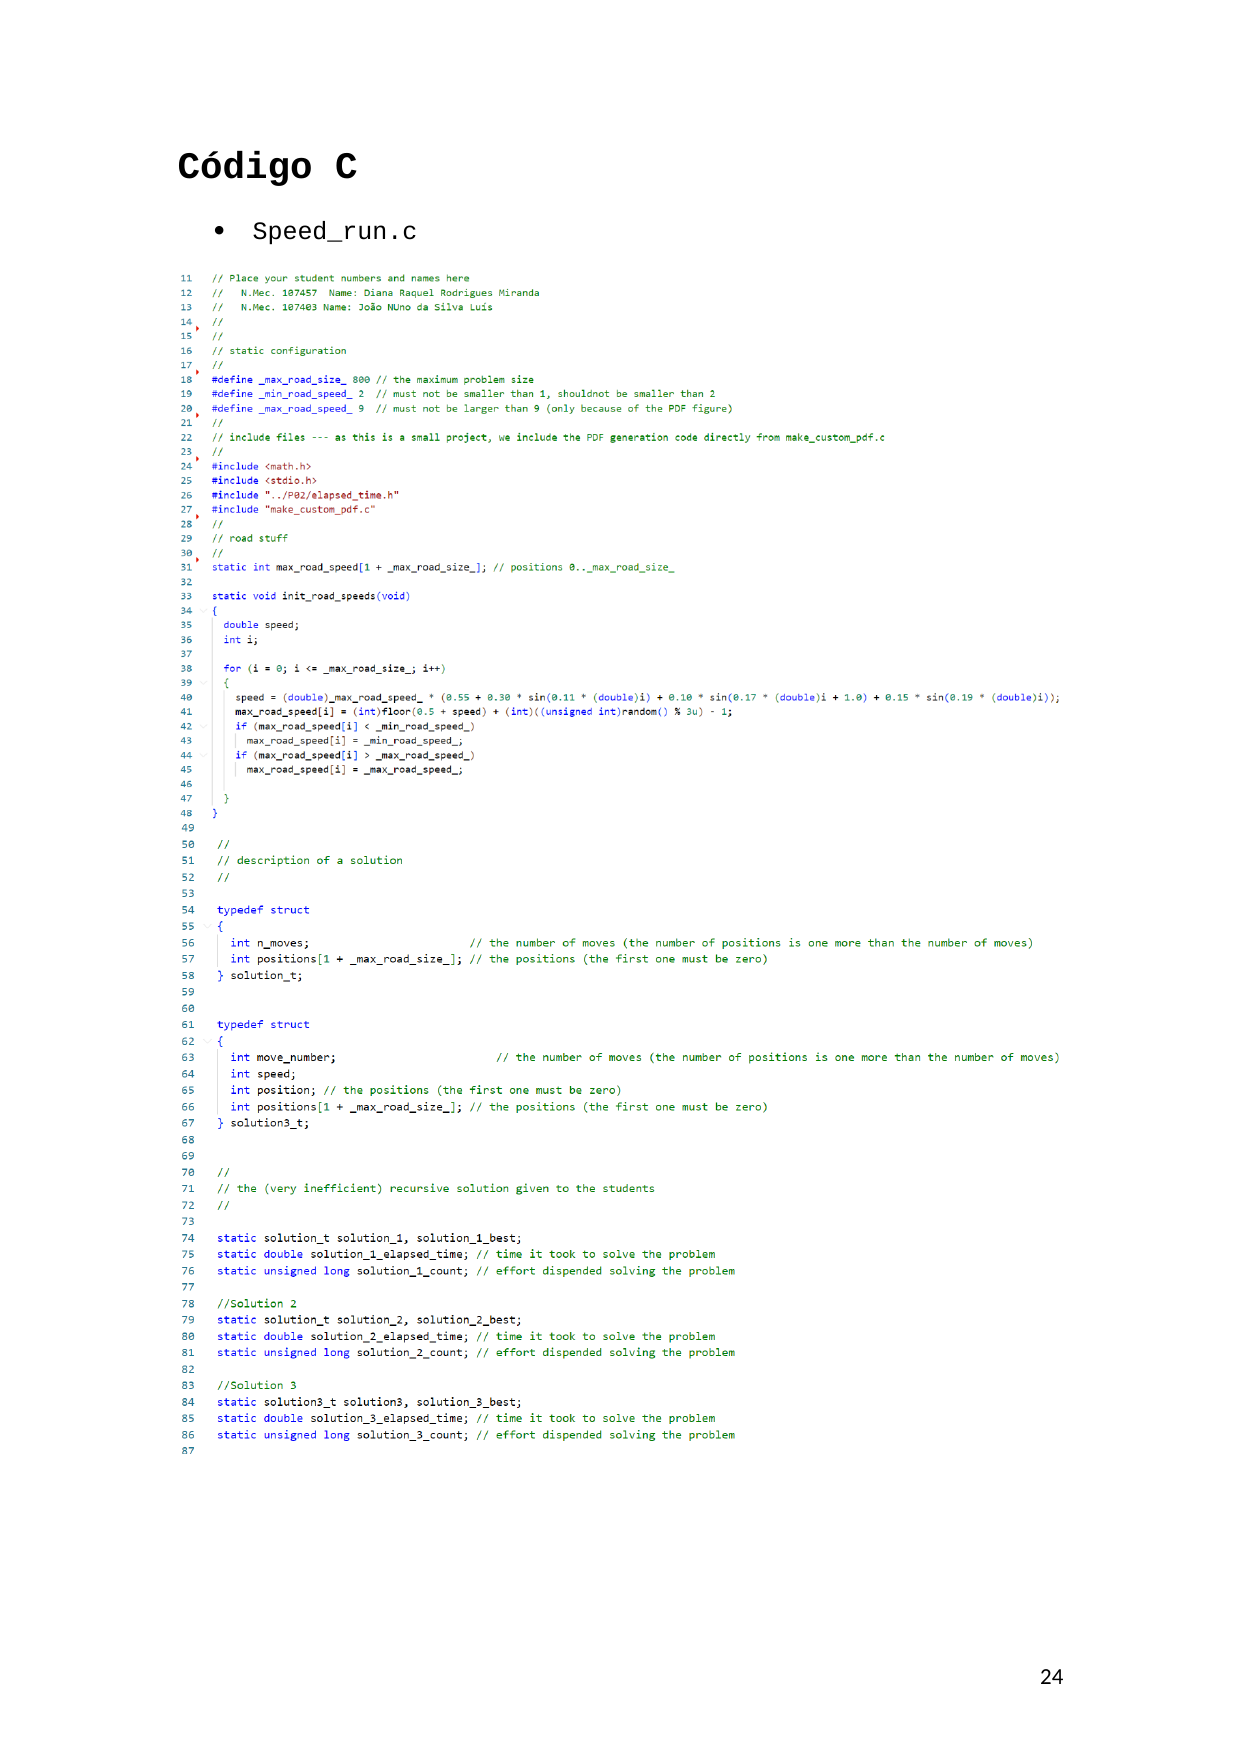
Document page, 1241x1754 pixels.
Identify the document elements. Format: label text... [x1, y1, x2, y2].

picture [177, 272, 1058, 1454]
subtitle Código C [177, 148, 1063, 190]
subtitle Speed_run.c [215, 218, 1063, 247]
